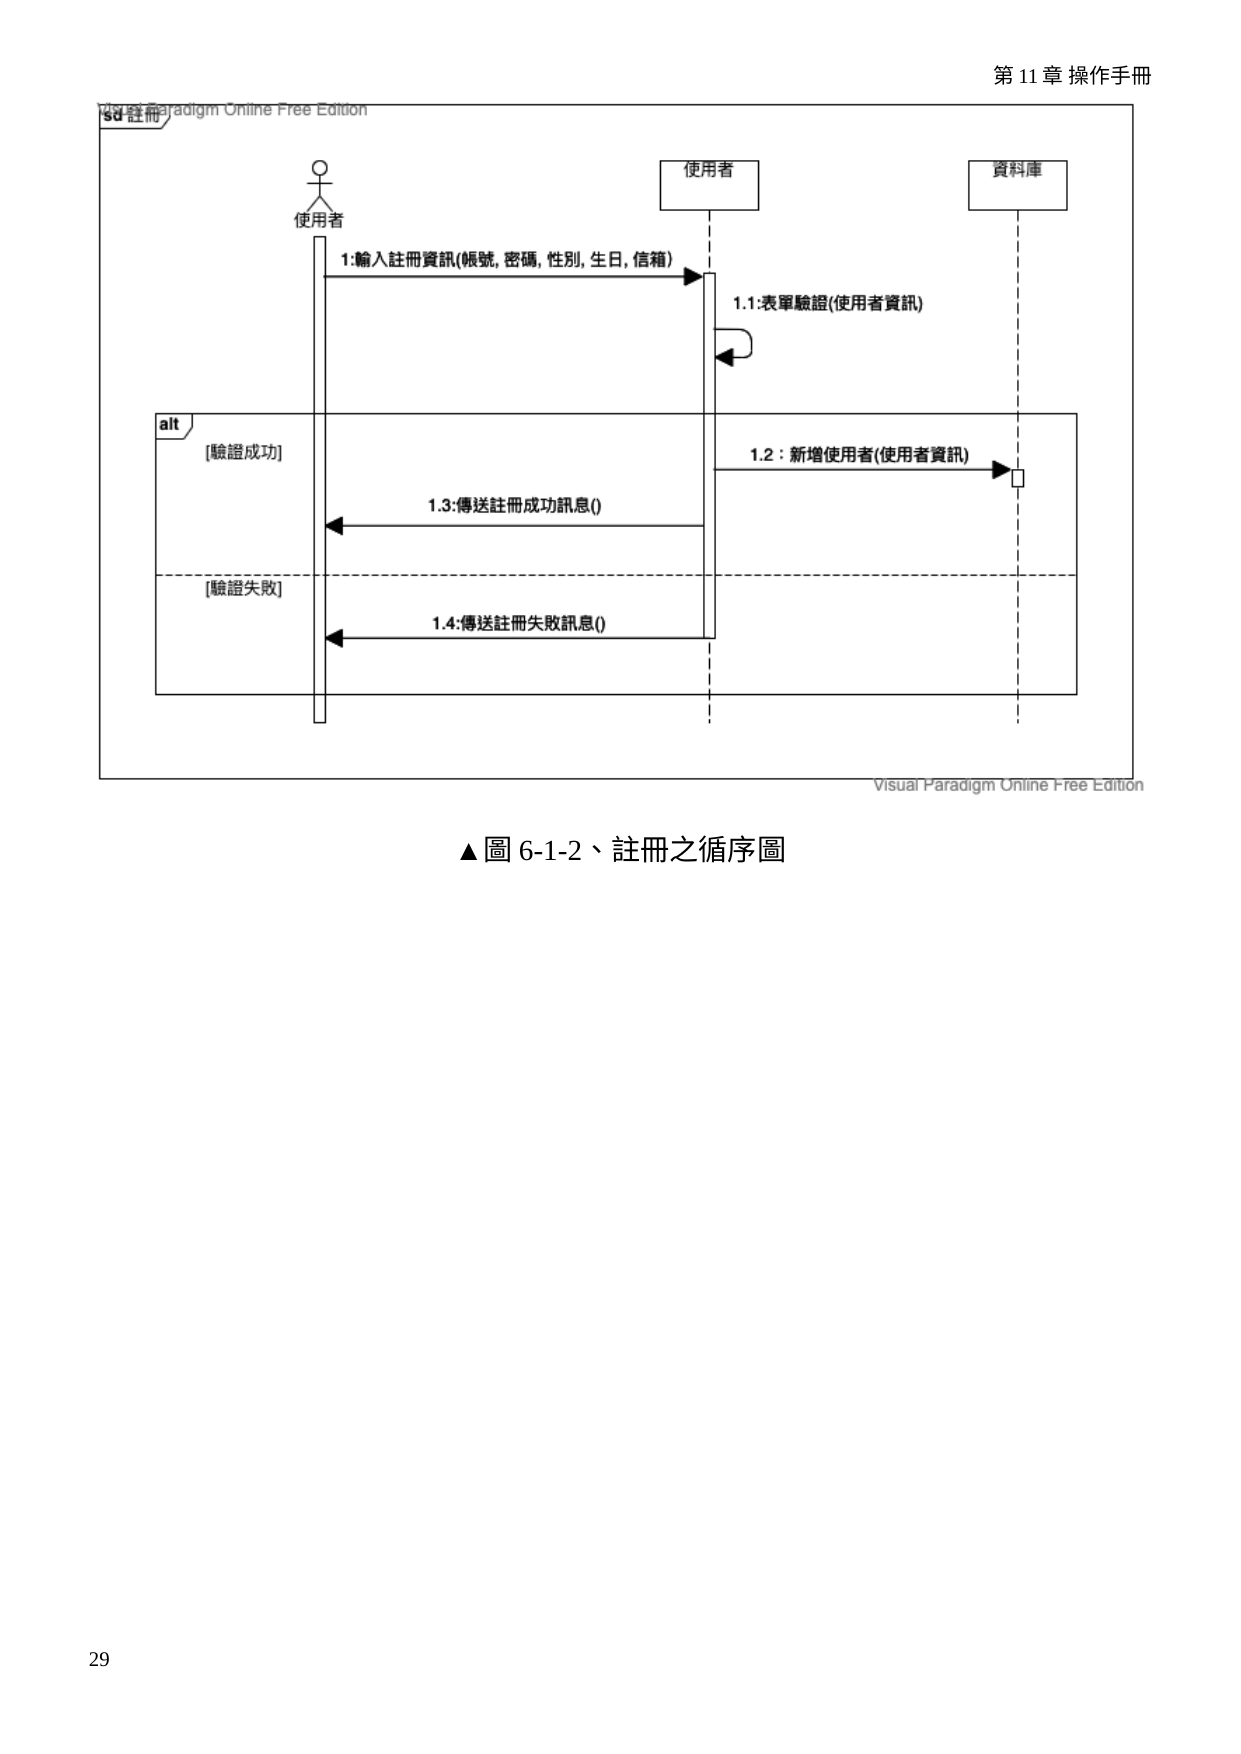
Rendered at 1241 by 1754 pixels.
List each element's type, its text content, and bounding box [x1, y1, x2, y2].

picture [88, 94, 1152, 798]
